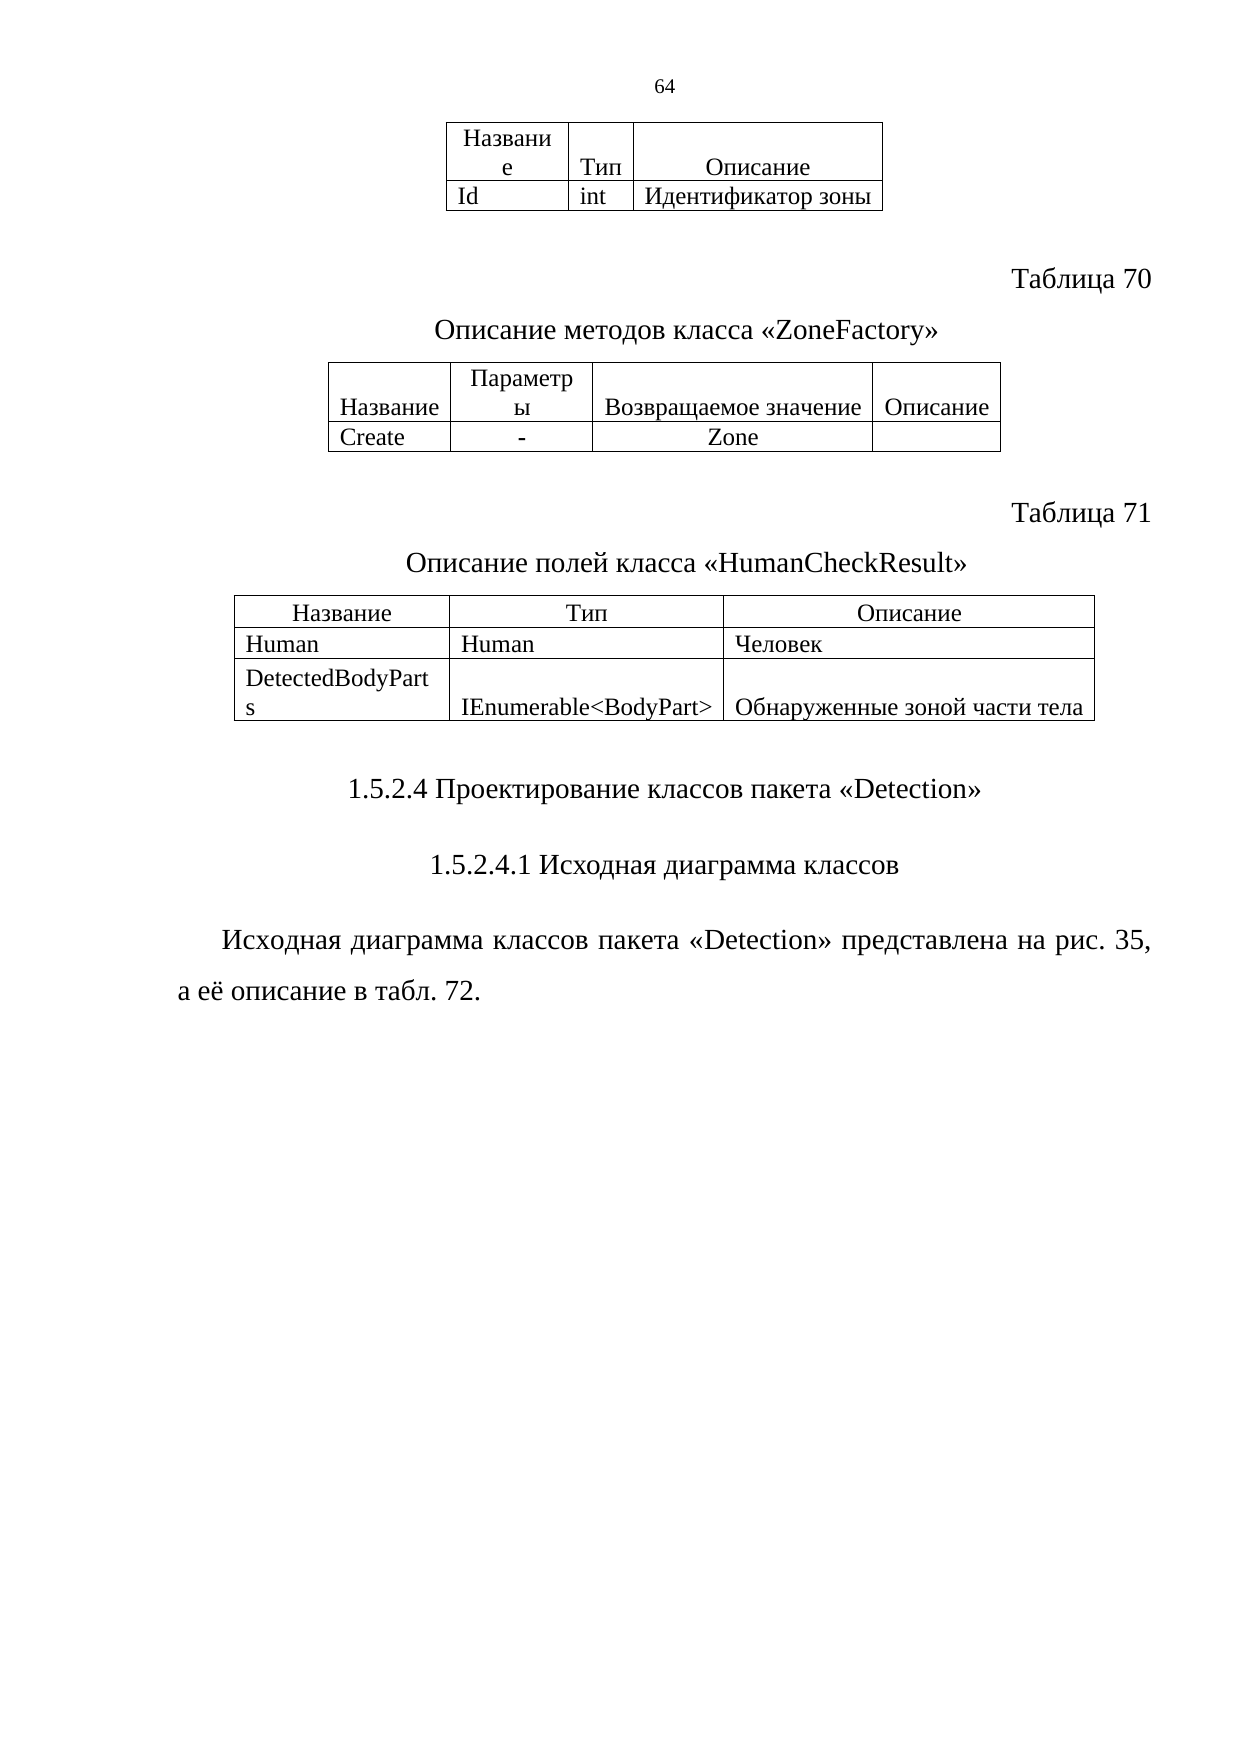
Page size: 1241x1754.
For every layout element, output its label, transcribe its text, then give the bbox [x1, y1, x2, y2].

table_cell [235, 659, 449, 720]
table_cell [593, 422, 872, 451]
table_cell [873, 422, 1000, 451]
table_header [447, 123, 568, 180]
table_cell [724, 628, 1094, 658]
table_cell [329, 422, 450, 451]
text Описание методов класса «ZoneFactory» [177, 312, 1152, 345]
text 1.5.2.4.1 Исходная диаграмма классов [177, 847, 1152, 881]
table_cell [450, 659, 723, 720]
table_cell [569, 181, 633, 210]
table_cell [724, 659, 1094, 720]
text Описание полей класса «HumanCheckResult» [177, 545, 1152, 578]
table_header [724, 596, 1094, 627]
text Таблица 70 [177, 262, 1152, 295]
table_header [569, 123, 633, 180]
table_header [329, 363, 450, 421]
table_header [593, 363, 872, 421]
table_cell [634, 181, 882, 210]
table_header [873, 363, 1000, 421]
text 1.5.2.4 Проектирование классов пакета «Detection» [177, 772, 1152, 805]
text Исходная диаграмма классов пакета «Detection» представлена на рис. 35, а её описание в табл. 72. [177, 922, 1152, 1006]
text Таблица 71 [177, 495, 1152, 528]
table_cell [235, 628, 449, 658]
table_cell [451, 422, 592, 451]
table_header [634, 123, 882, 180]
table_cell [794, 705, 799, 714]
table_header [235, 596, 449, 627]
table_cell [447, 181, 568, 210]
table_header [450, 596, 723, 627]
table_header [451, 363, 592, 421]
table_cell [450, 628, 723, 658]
